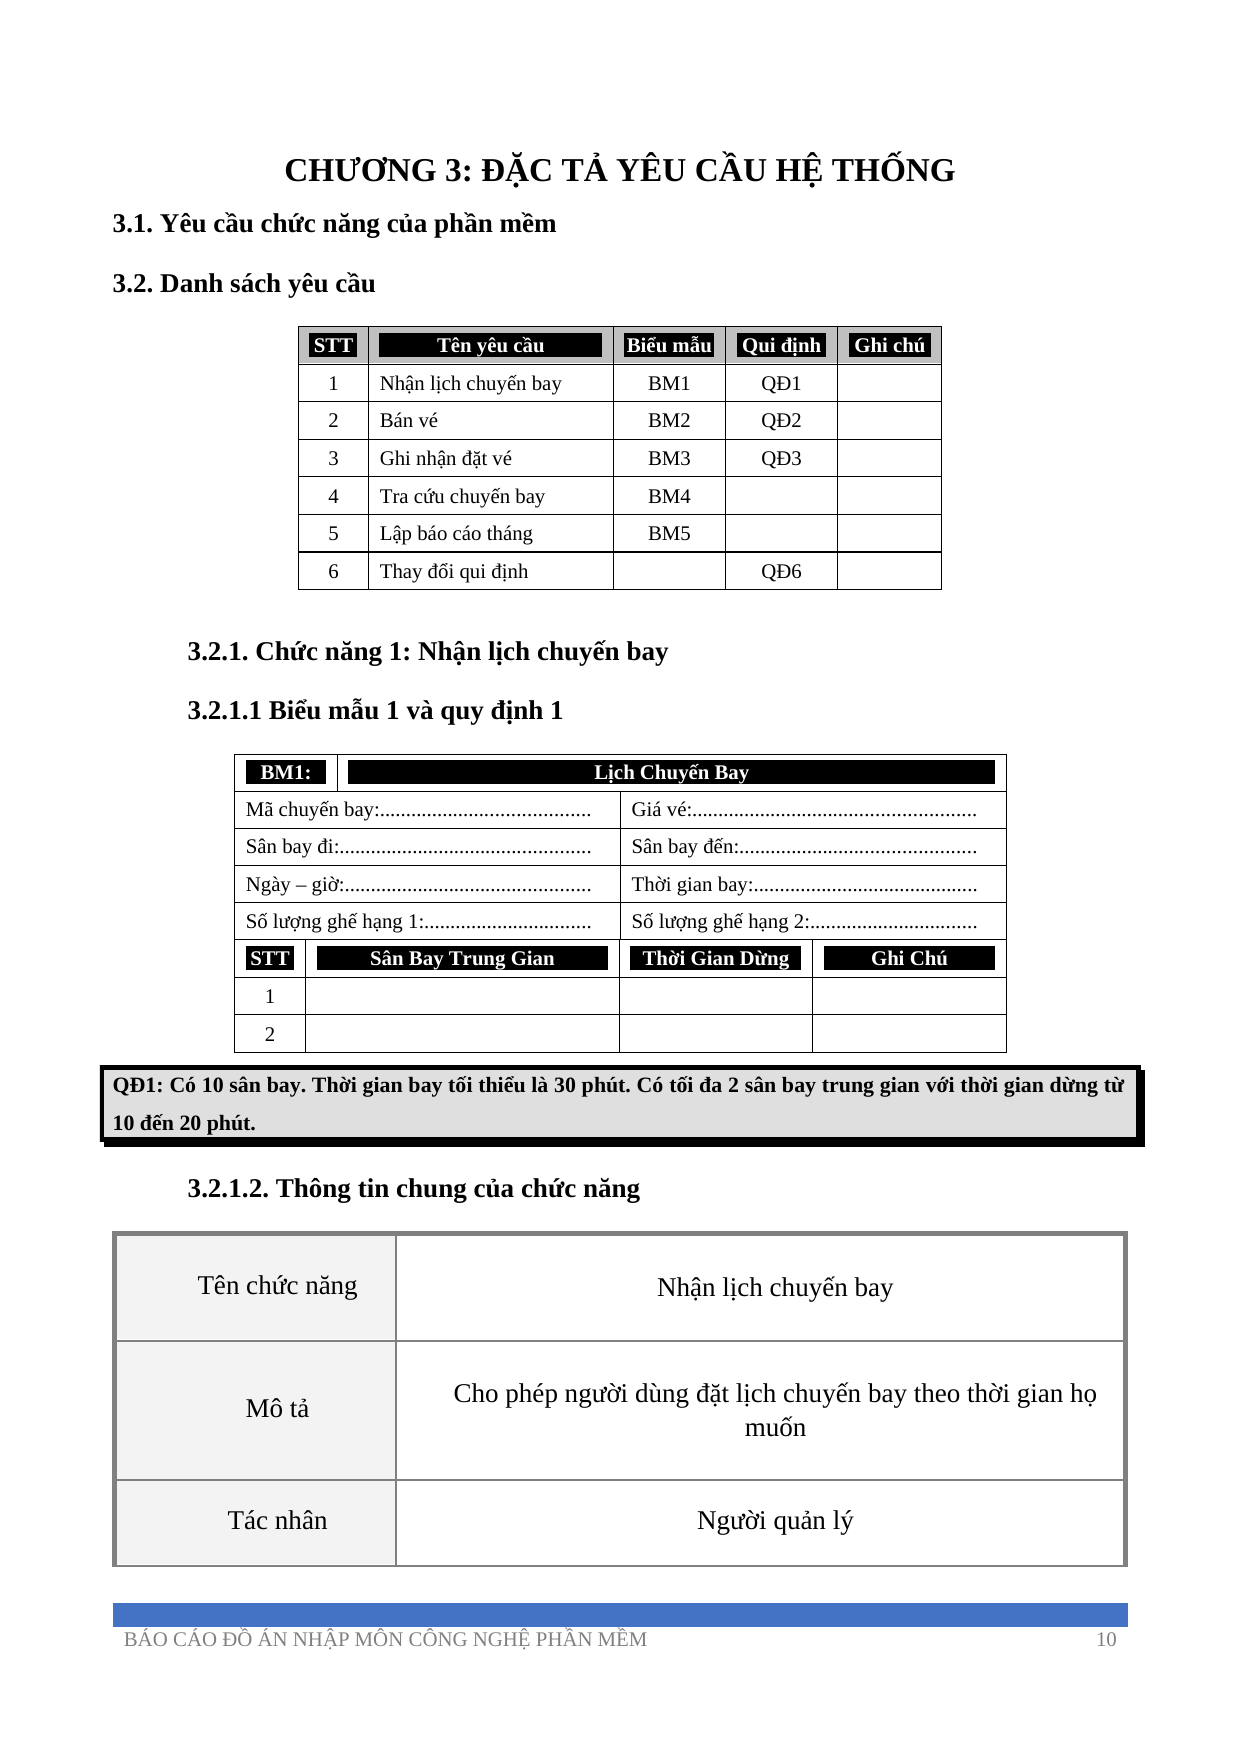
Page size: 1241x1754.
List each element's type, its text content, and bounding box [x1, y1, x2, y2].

table_cell [620, 1015, 812, 1052]
table_cell Sân bay đến: [621, 829, 1006, 865]
table_cell Lập báo cáo tháng [369, 515, 613, 551]
table_cell QĐ6 [726, 553, 837, 589]
subtitle 3.2. Danh sách yêu cầu [112, 267, 1128, 298]
table_cell 3 [299, 440, 368, 476]
table_cell [838, 515, 941, 551]
table_cell [838, 365, 941, 401]
table_cell Giá vé: [621, 792, 1006, 828]
table_header BM1: [235, 755, 337, 791]
table_cell [726, 515, 837, 551]
table_cell BM5 [614, 515, 725, 551]
table_cell Sân Bay Trung Gian [306, 940, 619, 977]
table_cell Người quản lý [397, 1481, 1123, 1564]
table_cell [813, 1015, 1006, 1052]
table_cell Tác nhân [117, 1481, 395, 1564]
table_header STT [299, 327, 368, 363]
table_header Biểu mẫu [614, 327, 725, 363]
table_cell QĐ2 [726, 402, 837, 439]
table_cell BM4 [614, 477, 725, 514]
table_header Nhận lịch chuyến bay [397, 1236, 1123, 1339]
table_cell 1 [235, 978, 305, 1014]
table_cell Thay đổi qui định [369, 553, 613, 589]
table_cell [838, 553, 941, 589]
subtitle 3.2.1.2. Thông tin chung của chức năng [112, 1172, 1128, 1203]
table_header Tên yêu cầu [369, 327, 613, 363]
table_cell Ghi nhận đặt vé [369, 440, 613, 476]
table_cell [726, 477, 837, 514]
subtitle 3.2.1. Chức năng 1: Nhận lịch chuyến bay [112, 635, 1128, 666]
table_cell 5 [299, 515, 368, 551]
table_cell [838, 402, 941, 439]
table_cell QĐ3 [726, 440, 837, 476]
table_cell BM2 [614, 402, 725, 439]
table_cell [838, 477, 941, 514]
table_cell Số lượng ghế hạng 1: [235, 903, 620, 939]
table_cell 4 [299, 477, 368, 514]
table_cell BM1 [614, 365, 725, 401]
table_cell BM3 [614, 440, 725, 476]
table_cell [614, 553, 725, 589]
table_cell Ngày – giờ: [235, 866, 620, 902]
table_header Tên chức năng [117, 1236, 395, 1339]
subtitle CHƯƠNG 3: ĐẶC TẢ YÊU CẦU HỆ THỐNG [112, 150, 1128, 188]
table_cell Ghi Chú [813, 940, 1006, 977]
table_cell Tra cứu chuyến bay [369, 477, 613, 514]
subtitle 3.2.1.1 Biểu mẫu 1 và quy định 1 [112, 694, 1128, 726]
table_cell Bán vé [369, 402, 613, 439]
table_cell [306, 978, 619, 1014]
table_cell 2 [235, 1015, 305, 1052]
table_cell Thời gian bay: [621, 866, 1006, 902]
table_cell 6 [299, 553, 368, 589]
table_cell STT [235, 940, 305, 977]
table_cell Thời Gian Dừng [620, 940, 812, 977]
table_cell [306, 1015, 619, 1052]
table_cell [838, 440, 941, 476]
table_cell [620, 978, 812, 1014]
table_cell Sân bay đi: [235, 829, 620, 865]
table_cell Cho phép người dùng đặt lịch chuyến bay theo thời gian họ muốn [397, 1342, 1123, 1479]
table_header Qui định [726, 327, 837, 363]
table_cell Mã chuyến bay: [235, 792, 620, 828]
text QĐ1: Có 10 sân bay. Thời gian bay tối thiểu là 30 phút. Có tối đa 2 sân bay trung gian với thời gian dừng từ 10 đến 20 phút. [104, 1070, 1136, 1137]
table_header Ghi chú [838, 327, 941, 363]
table_cell [813, 978, 1006, 1014]
table_cell 1 [299, 365, 368, 401]
table_cell Mô tả [117, 1342, 395, 1479]
table_header Lịch Chuyến Bay [338, 755, 1006, 791]
subtitle 3.1. Yêu cầu chức năng của phần mềm [112, 207, 1128, 239]
table_cell Số lượng ghế hạng 2: [621, 903, 1006, 939]
table_cell 2 [299, 402, 368, 439]
table_cell Nhận lịch chuyến bay [369, 365, 613, 401]
table_cell QĐ1 [726, 365, 837, 401]
